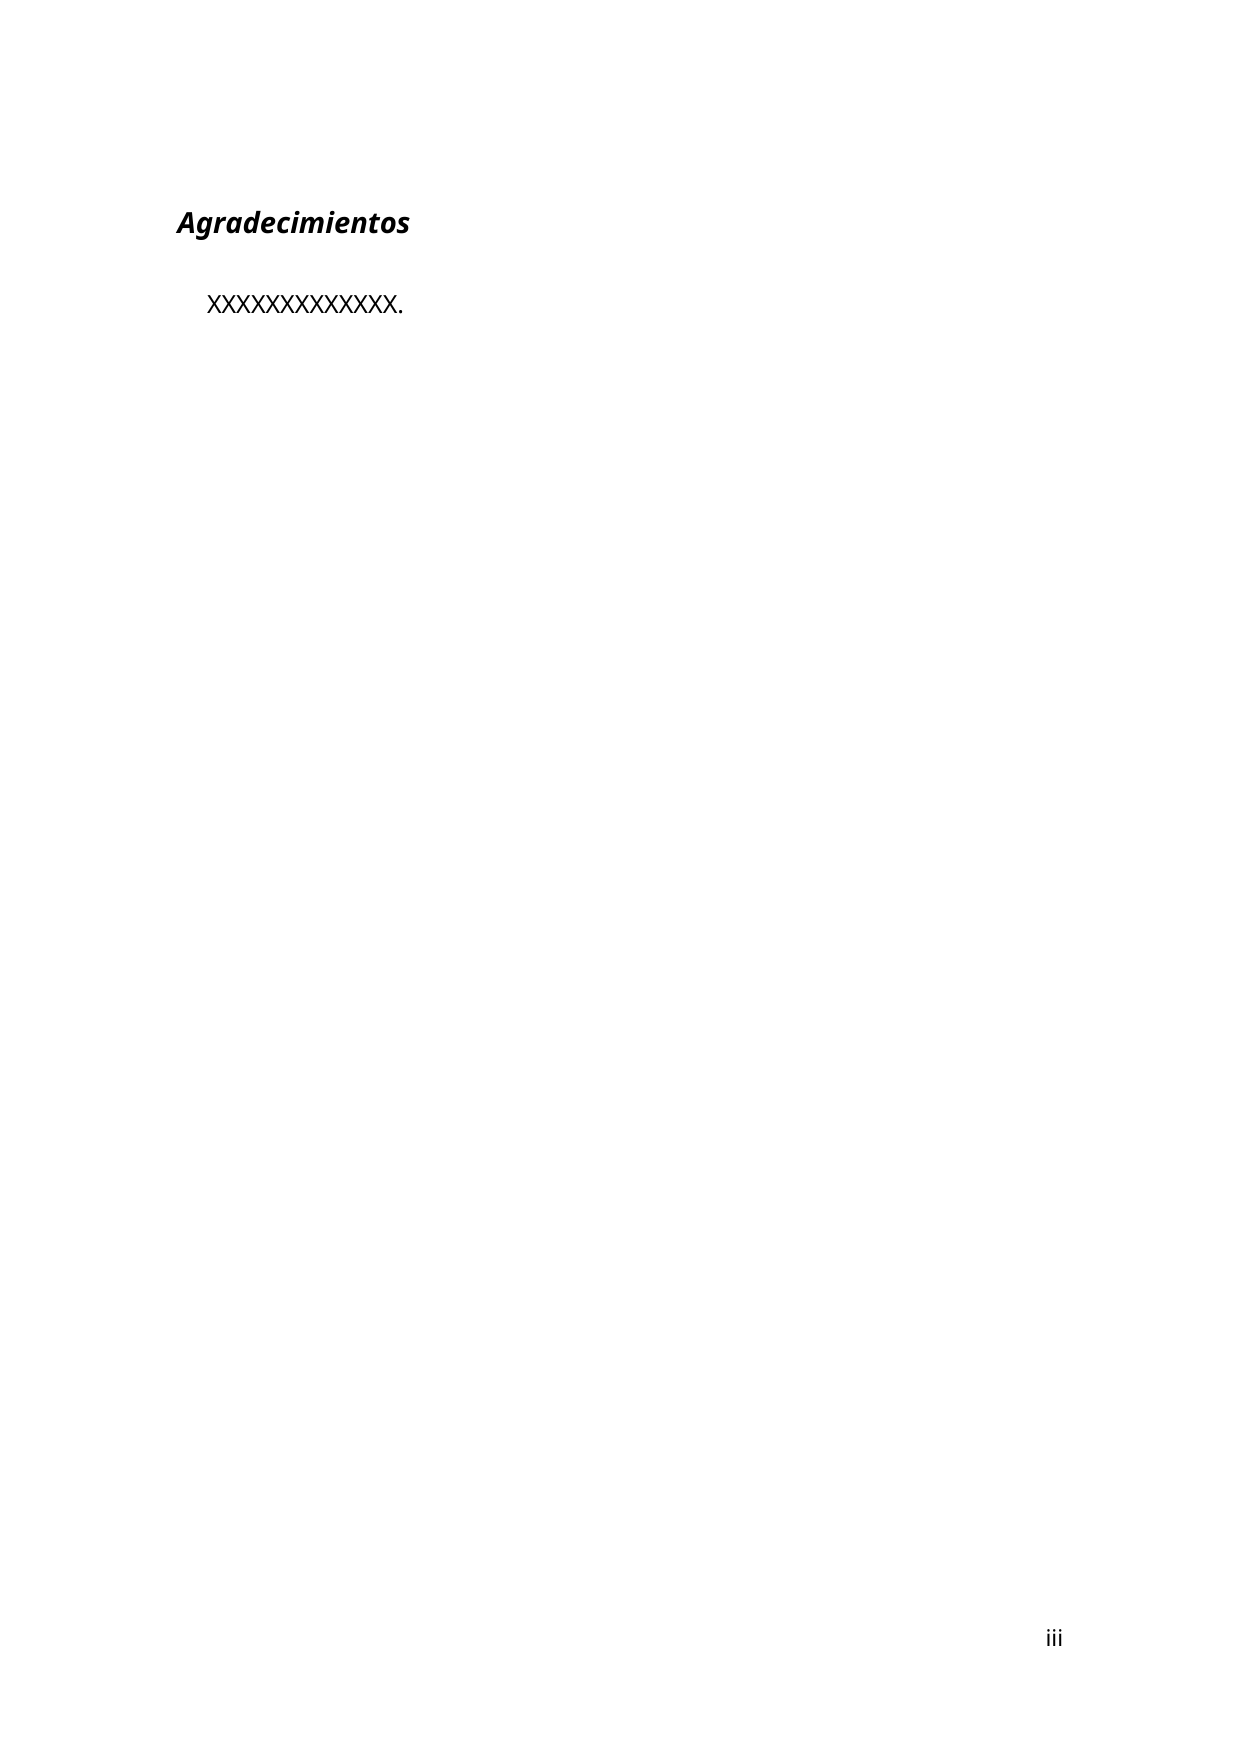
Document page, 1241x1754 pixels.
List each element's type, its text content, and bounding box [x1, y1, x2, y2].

text Agradecimientos [177, 202, 1063, 242]
text XXXXXXXXXXXXX. [177, 287, 1063, 321]
